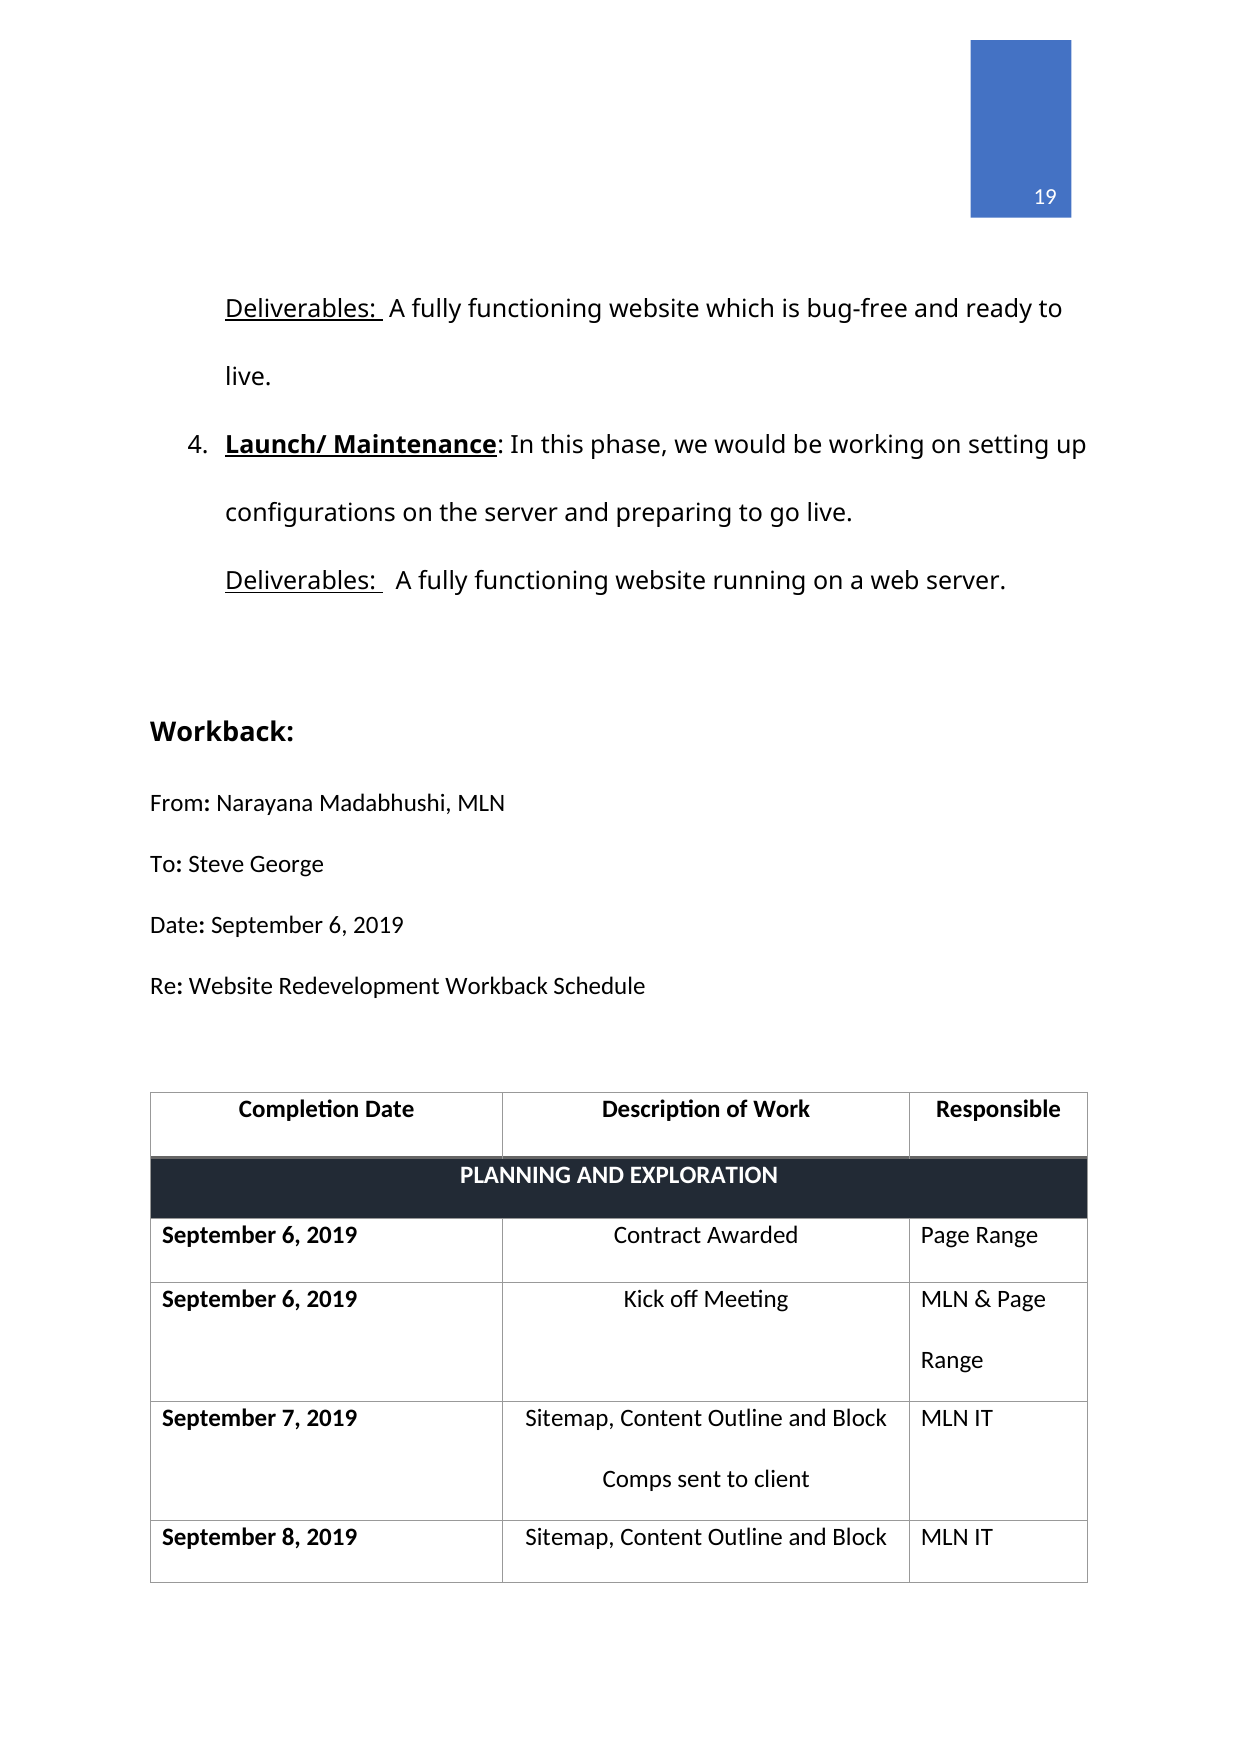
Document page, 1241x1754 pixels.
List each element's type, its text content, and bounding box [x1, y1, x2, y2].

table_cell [503, 1521, 909, 1582]
table_header Description of Work [503, 1093, 909, 1156]
table_cell Sitemap, Content Outline and Block Comps sent to client [503, 1402, 909, 1520]
list Deliverables: A fully functioning website running on a web server. [225, 563, 1090, 597]
table_cell MLN IT [910, 1521, 1087, 1582]
table_cell Contract Awarded [503, 1219, 909, 1282]
list Launch/ Maintenance: In this phase, we would be working on setting up configurations on the server and preparing to go live. [187, 426, 1090, 529]
table_header Responsible [910, 1093, 1087, 1156]
table_cell MLN & Page Range [910, 1283, 1087, 1401]
text Date: September 6, 2019 [150, 909, 1090, 939]
table_cell PLANNING AND EXPLORATION [151, 1159, 1087, 1218]
table_cell MLN IT [910, 1402, 1087, 1520]
table_cell September 8, 2019 [151, 1521, 502, 1582]
table_header Completion Date [151, 1093, 502, 1156]
table_cell September 6, 2019 [151, 1283, 502, 1401]
text Re: Website Redevelopment Workback Schedule [150, 970, 1090, 1000]
table_cell September 7, 2019 [151, 1402, 502, 1520]
table_cell September 6, 2019 [151, 1219, 502, 1282]
text To: Steve George [150, 848, 1090, 878]
table_cell Page Range [910, 1219, 1087, 1282]
subtitle Workback: [150, 713, 1090, 750]
text From: Narayana Madabhushi, MLN [150, 787, 1090, 817]
list Deliverables: A fully functioning website which is bug-free and ready to live. [225, 150, 1090, 392]
table_cell Kick off Meeting [503, 1283, 909, 1401]
